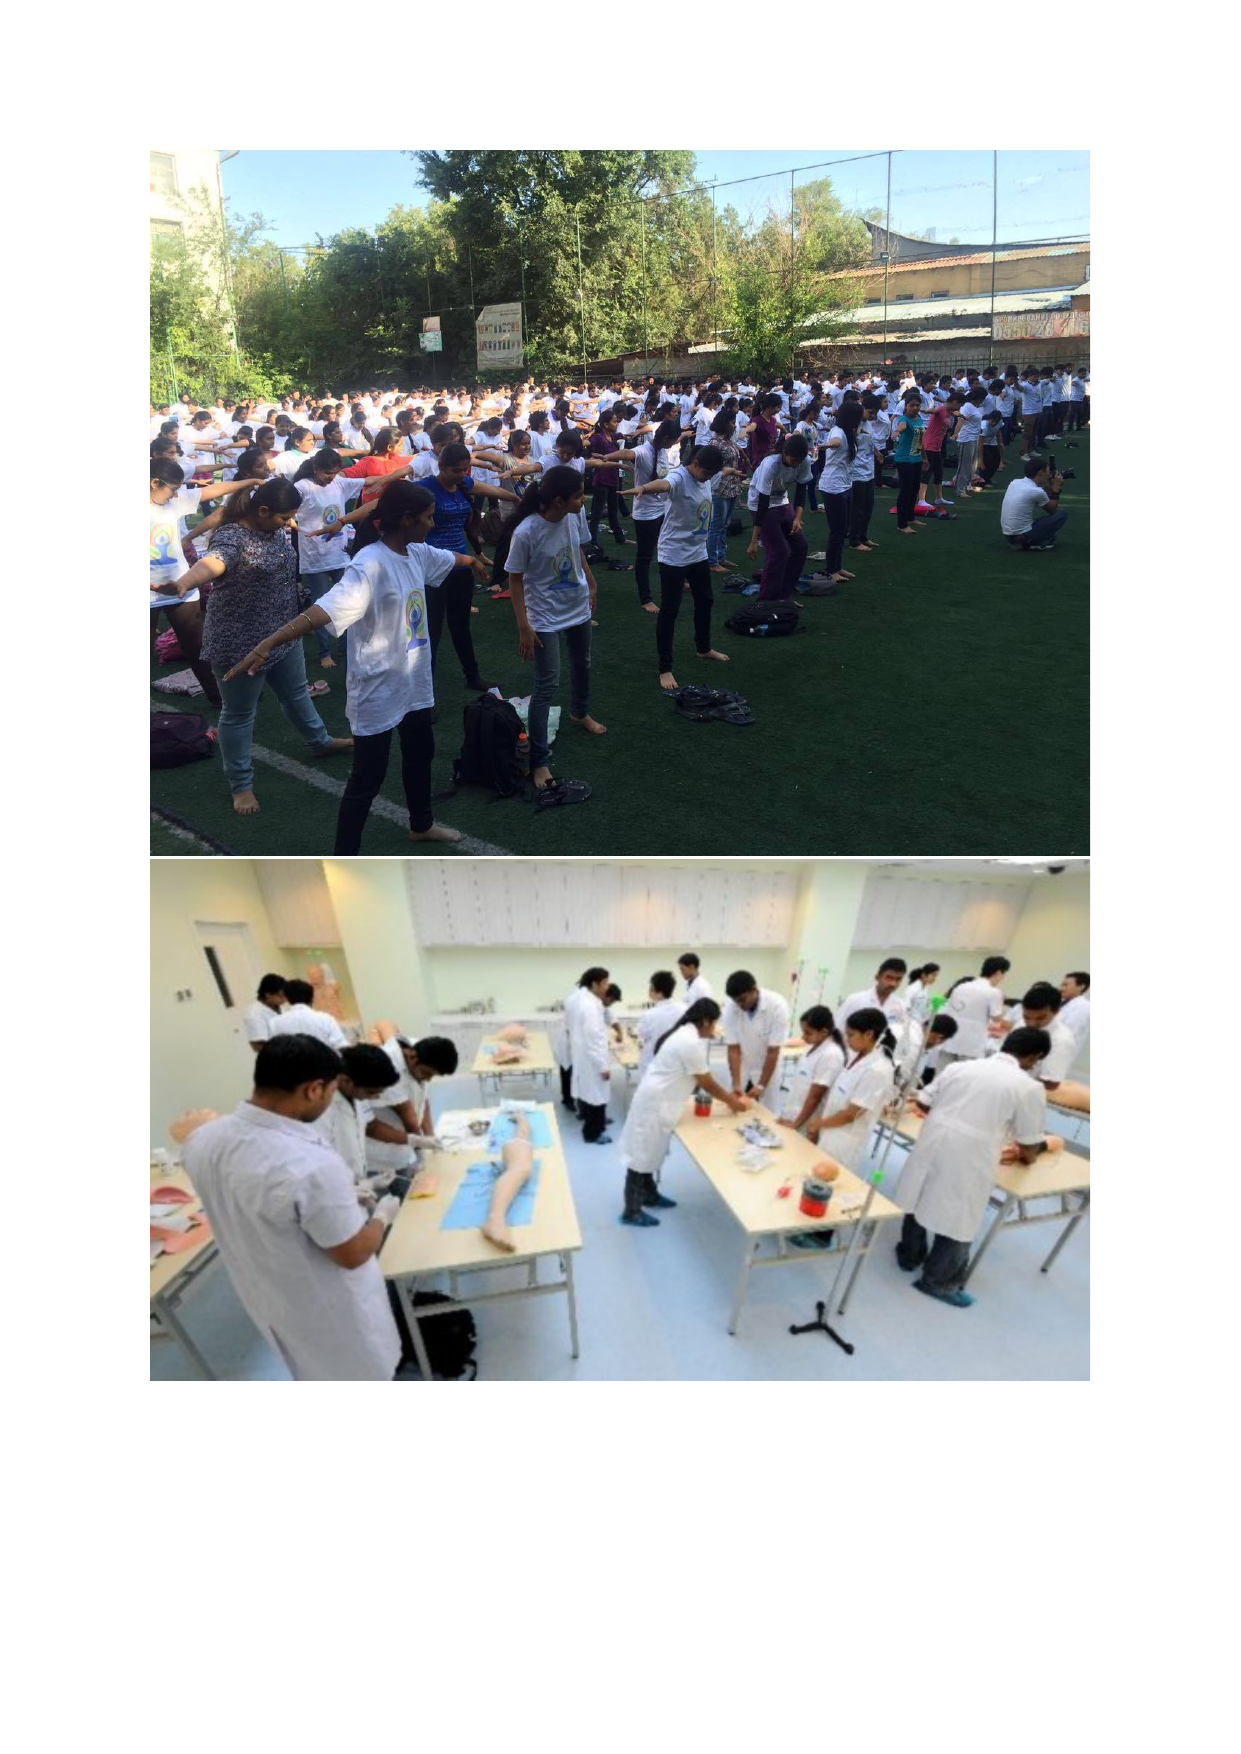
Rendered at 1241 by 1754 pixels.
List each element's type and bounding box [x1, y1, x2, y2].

picture [150, 859, 1091, 1381]
picture [150, 150, 1091, 856]
